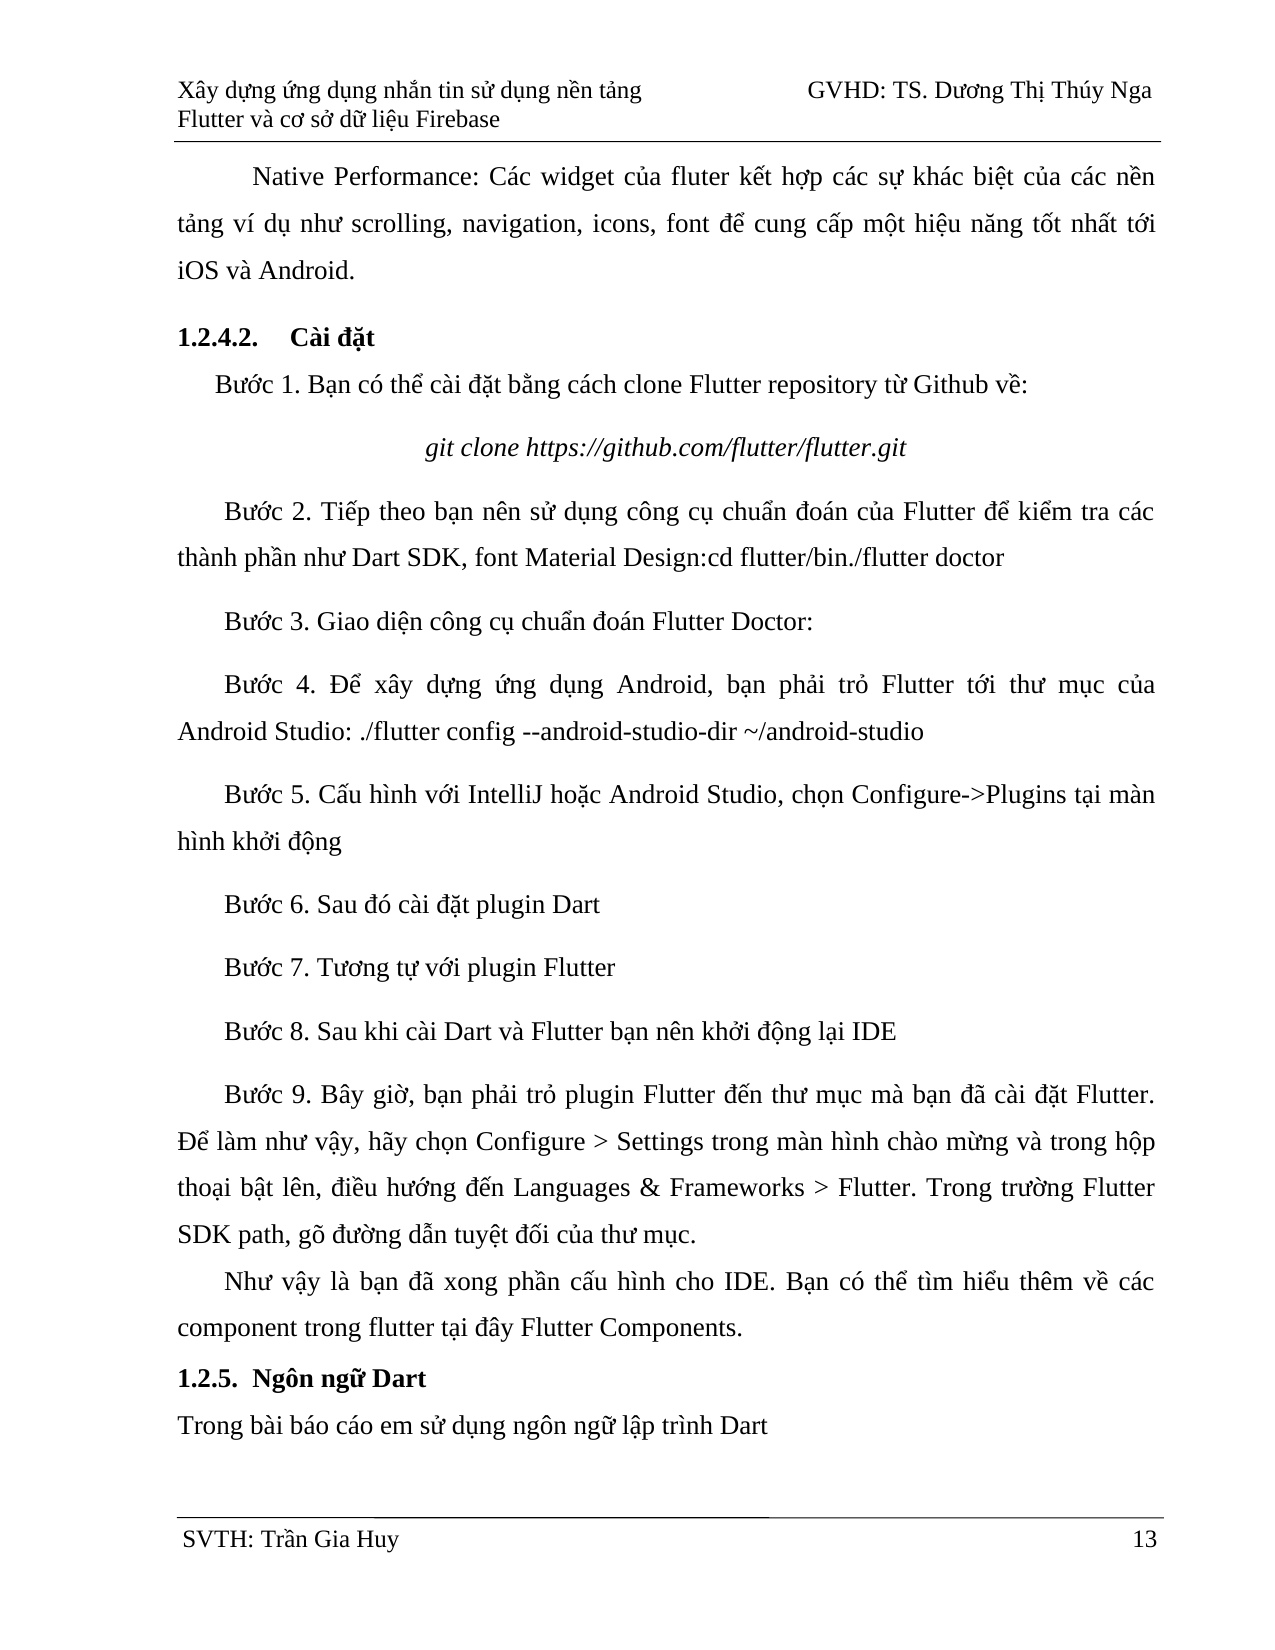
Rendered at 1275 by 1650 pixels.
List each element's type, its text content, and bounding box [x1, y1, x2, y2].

text Bước 7. Tương tự với plugin Flutter [177, 951, 1157, 982]
text Native Performance: Các widget của fluter kết hợp các sự khác biệt của các nền tảng ví dụ như scrolling, navigation, icons, font để cung cấp một hiệu năng tốt nhất tới iOS và Android. [177, 161, 1157, 285]
text Bước 8. Sau khi cài Dart và Flutter bạn nên khởi động lại IDE [177, 1015, 1157, 1046]
text Trong bài báo cáo em sử dụng ngôn ngữ lập trình Dart [177, 1409, 1157, 1440]
text Bước 3. Giao diện công cụ chuẩn đoán Flutter Doctor: [177, 605, 1157, 636]
text Bước 4. Để xây dựng ứng dụng Android, bạn phải trỏ Flutter tới thư mục của Android Studio: ./flutter config --android-studio-dir ~/android-studio [177, 668, 1157, 746]
text git clone https://github.com/flutter/flutter.git [177, 431, 1157, 462]
subtitle Ngôn ngữ Dart [177, 1362, 1157, 1393]
text Bước 9. Bây giờ, bạn phải trỏ plugin Flutter đến thư mục mà bạn đã cài đặt Flutter. Để làm như vậy, hãy chọn Configure > Settings trong màn hình chào mừng và trong hộp thoại bật lên, điều hướng đến Languages & Frameworks > Flutter. Trong trường Flutter SDK path, gõ đường dẫn tuyệt đối của thư mục. [177, 1078, 1157, 1249]
text Bước 6. Sau đó cài đặt plugin Dart [177, 888, 1157, 919]
text Bước 5. Cấu hình với IntelliJ hoặc Android Studio, chọn Configure->Plugins tại màn hình khởi động [177, 778, 1157, 856]
subtitle Cài đặt [177, 321, 1157, 352]
text Như vậy là bạn đã xong phần cấu hình cho IDE. Bạn có thể tìm hiểu thêm về các component trong flutter tại đây Flutter Components. [177, 1265, 1157, 1342]
text Bước 1. Bạn có thể cài đặt bằng cách clone Flutter repository từ Github về: [177, 368, 1157, 399]
text Bước 2. Tiếp theo bạn nên sử dụng công cụ chuẩn đoán của Flutter để kiểm tra các thành phần như Dart SDK, font Material Design:cd flutter/bin./flutter doctor [177, 495, 1157, 572]
